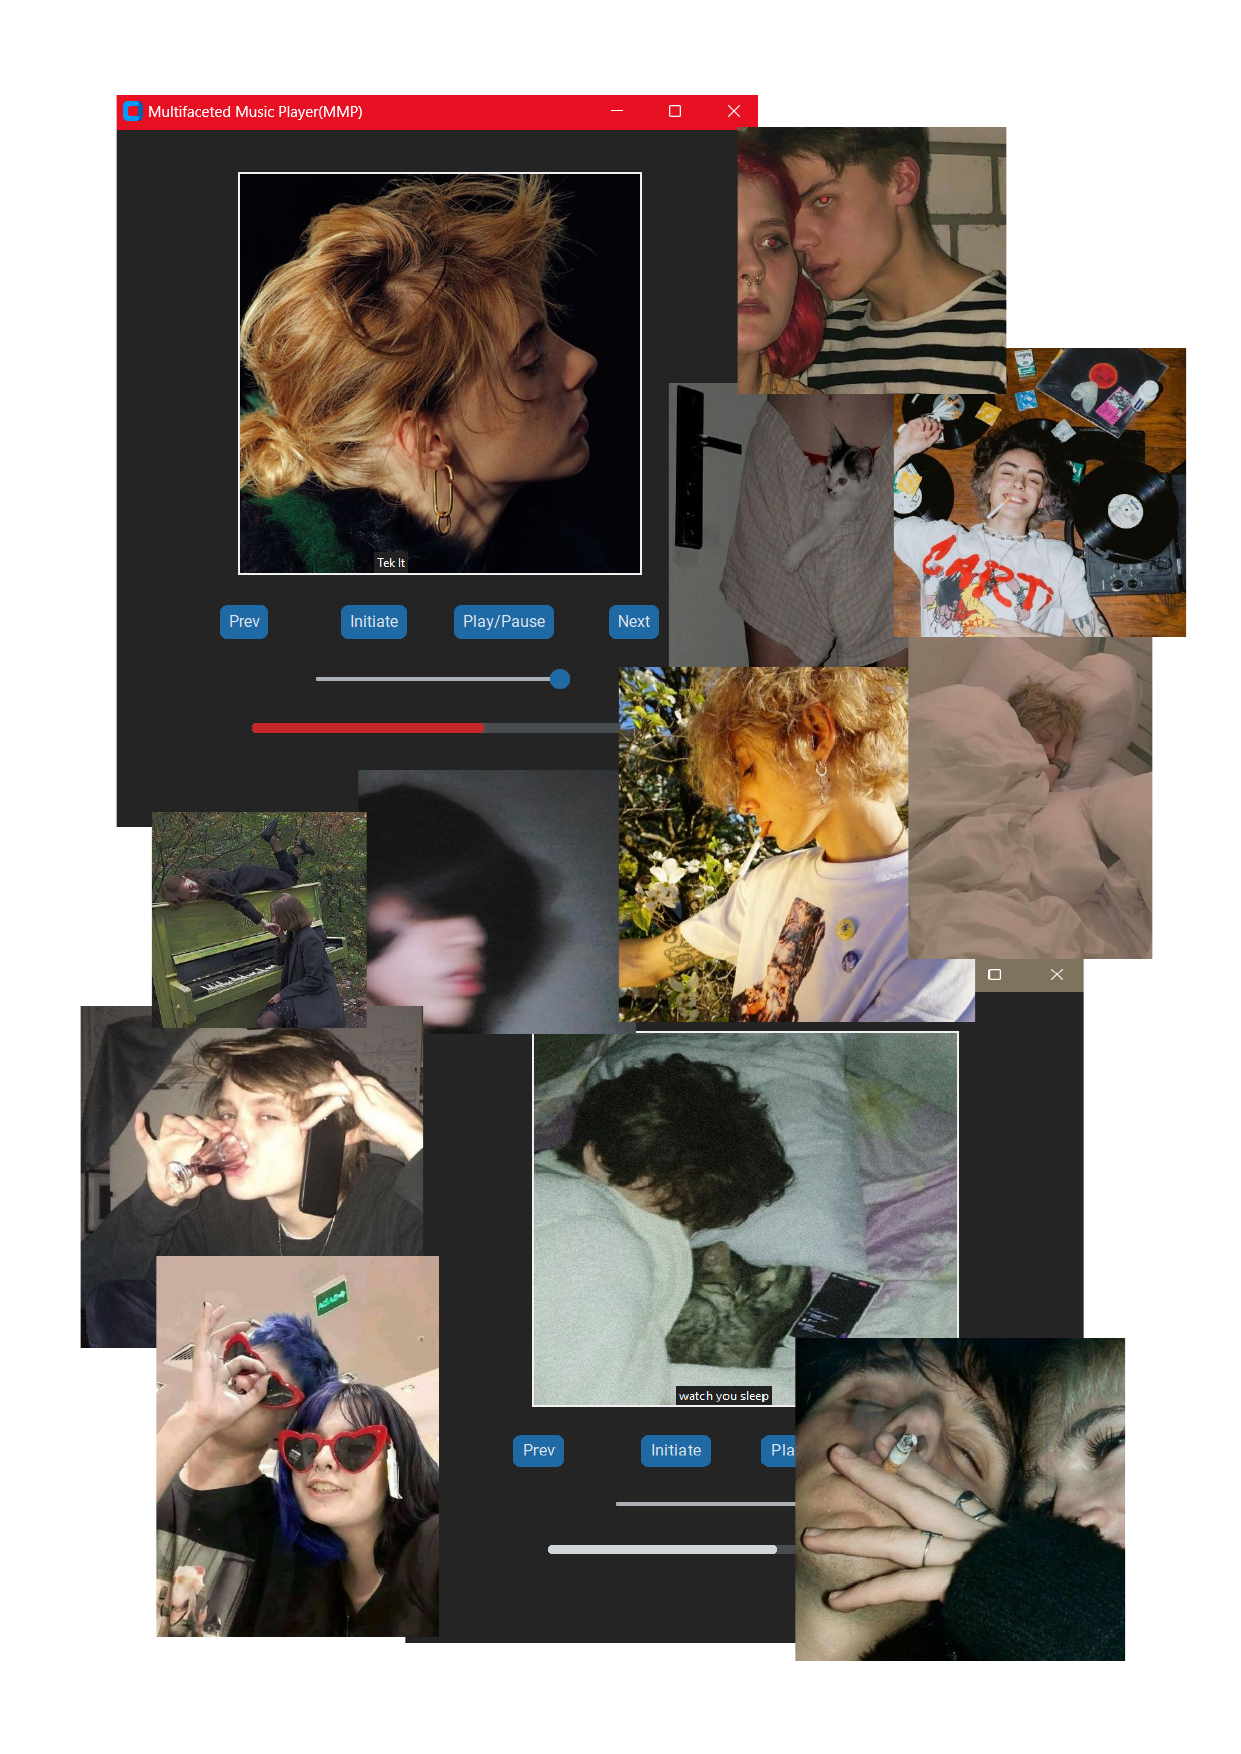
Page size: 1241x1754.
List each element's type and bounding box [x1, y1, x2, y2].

picture [80, 95, 1187, 1661]
